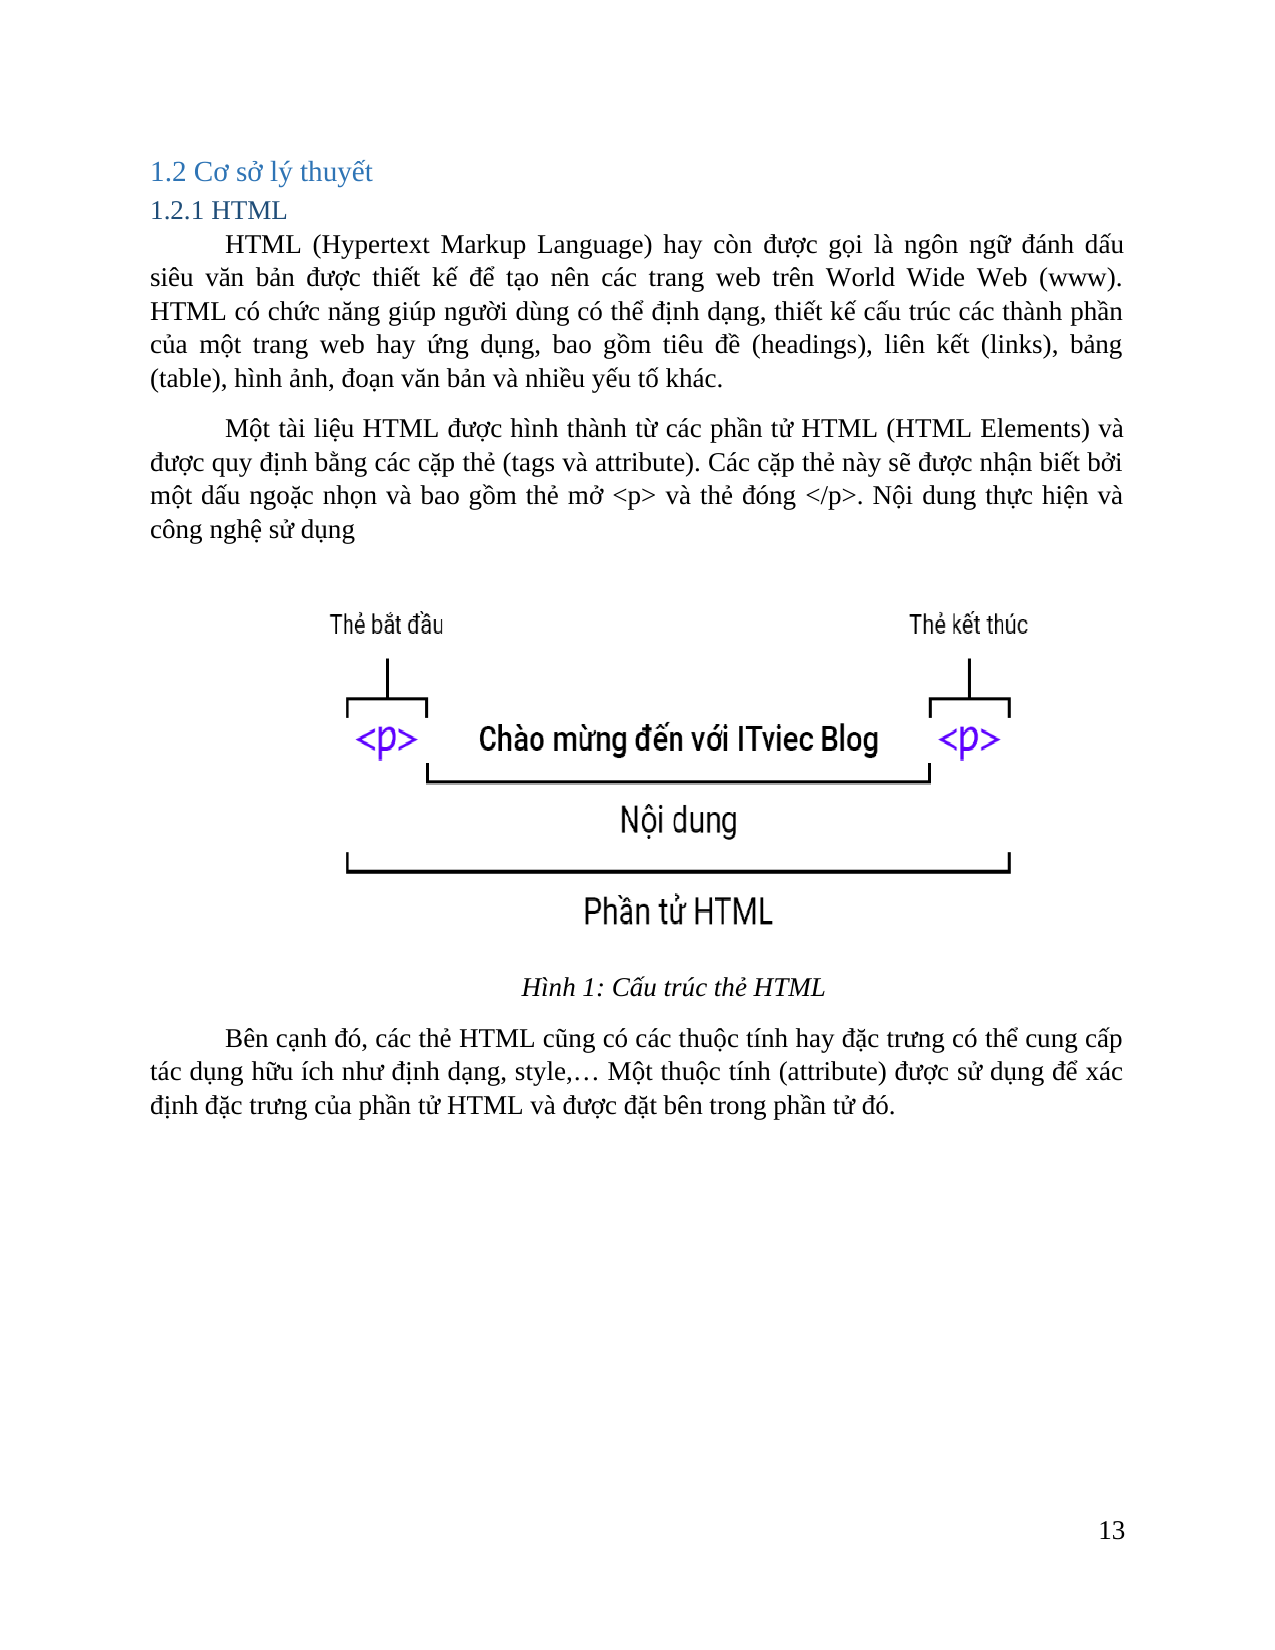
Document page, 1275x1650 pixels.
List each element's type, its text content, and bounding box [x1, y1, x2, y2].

subtitle 1.2.1 HTML [150, 194, 1125, 226]
text Hình 1: Cấu trúc thẻ HTML [150, 972, 1125, 1003]
text HTML (Hypertext Markup Language) hay còn được gọi là ngôn ngữ đánh dấu siêu văn bản được thiết kế để tạo nên các trang web trên World Wide Web (www). HTML có chức năng giúp người dùng có thể định dạng, thiết kế cấu trúc các thành phần của một trang web hay ứng dụng, bao gồm tiêu đề (headings), liên kết (links), bảng (table), hình ảnh, đoạn văn bản và nhiều yếu tố khác. [150, 228, 1125, 393]
text Bên cạnh đó, các thẻ HTML cũng có các thuộc tính hay đặc trưng có thể cung cấp tác dụng hữu ích như định dạng, style,… Một thuộc tính (attribute) được sử dụng để xác định đặc trưng của phần tử HTML và được đặt bên trong phần tử đó. [150, 1022, 1125, 1120]
picture [302, 563, 1048, 953]
text Một tài liệu HTML được hình thành từ các phần tử HTML (HTML Elements) và được quy định bằng các cặp thẻ (tags và attribute). Các cặp thẻ này sẽ được nhận biết bởi một dấu ngoặc nhọn và bao gồm thẻ mở <p> và thẻ đóng </p>. Nội dung thực hiện và công nghệ sử dụng [150, 412, 1125, 544]
subtitle 1.2 Cơ sở lý thuyết [150, 154, 1125, 188]
